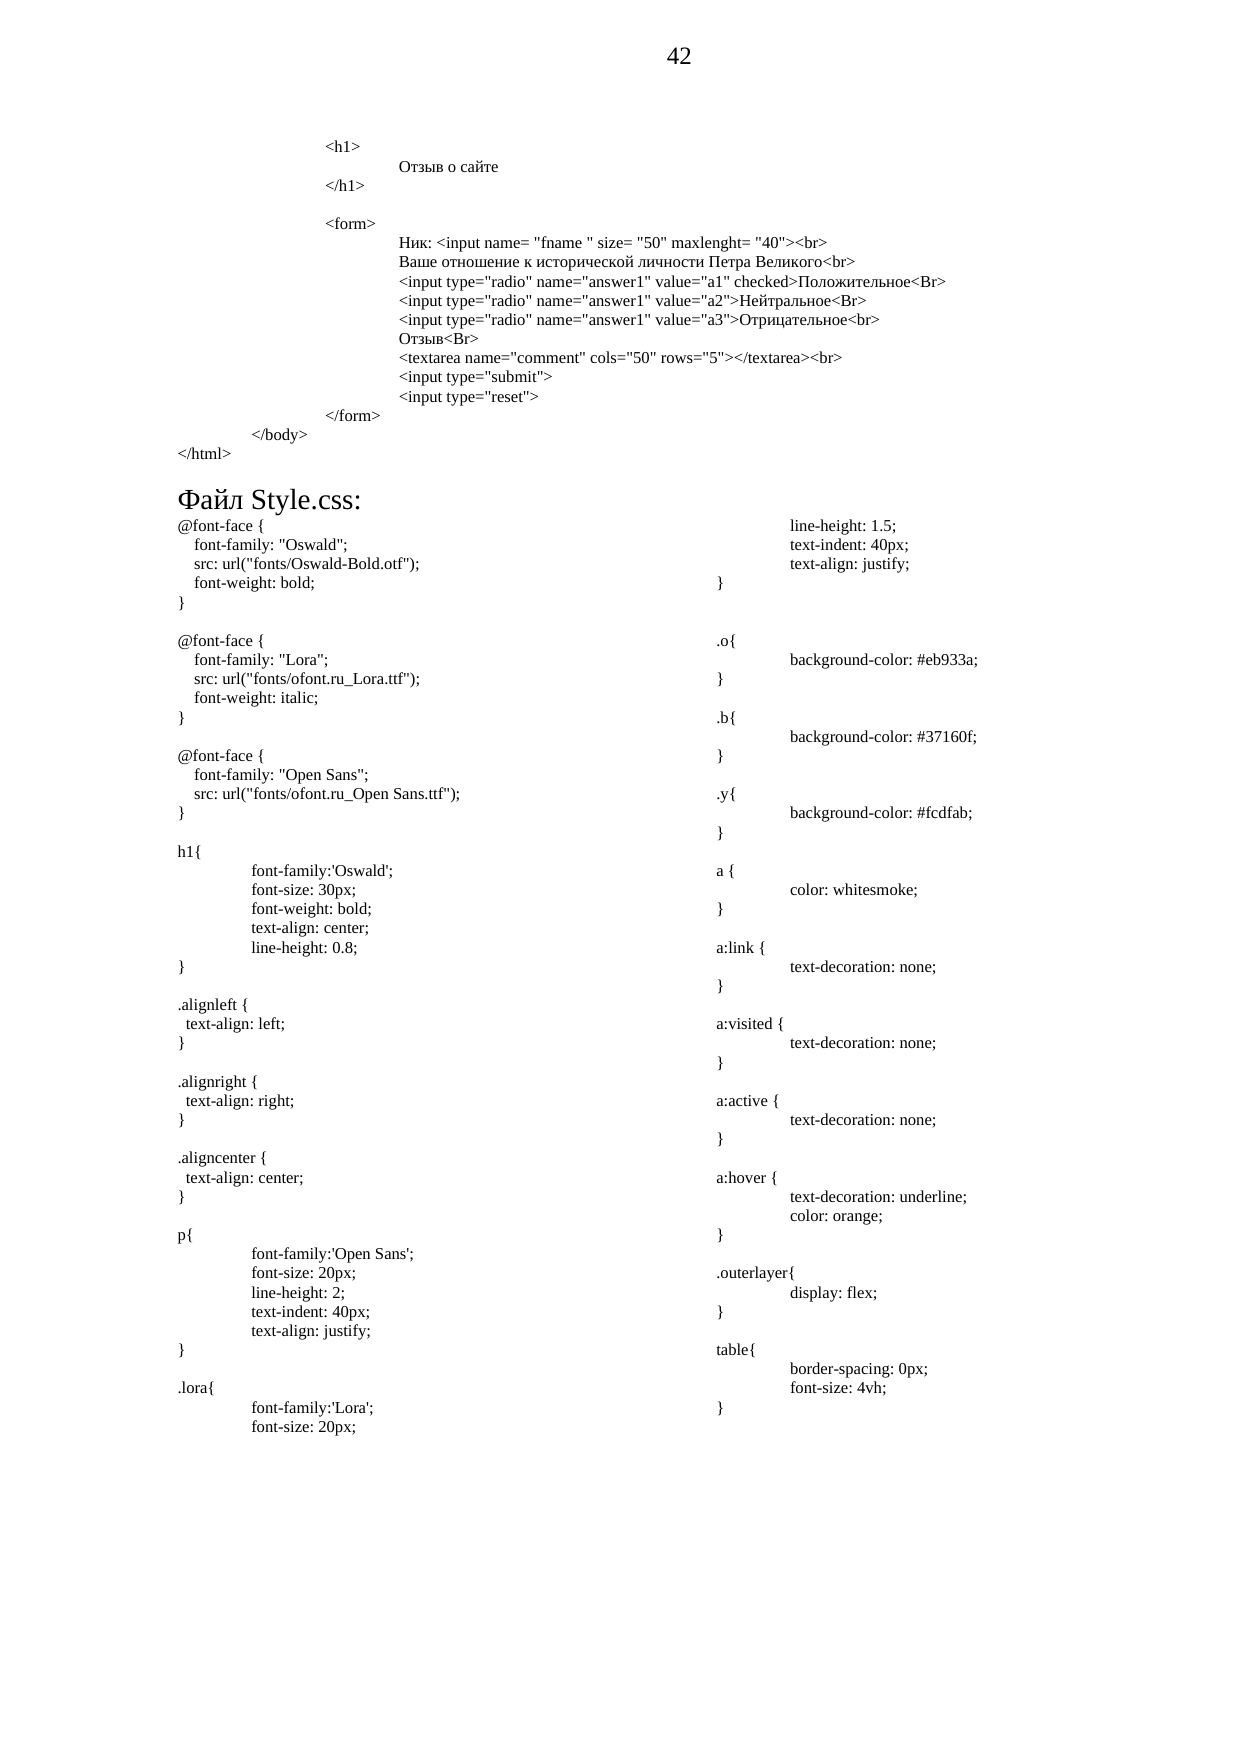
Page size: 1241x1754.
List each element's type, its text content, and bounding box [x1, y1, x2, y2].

text <textarea name="comment" cols="50" rows="5"></textarea><br> [177, 348, 1181, 367]
text } [177, 1340, 642, 1359]
text } [716, 1302, 1181, 1321]
text font-family: "Open Sans"; [177, 765, 642, 784]
text } [716, 1129, 1181, 1148]
text @font-face { [177, 746, 642, 765]
text color: orange; [716, 1206, 1181, 1225]
text <input type="reset"> [177, 386, 1181, 406]
text } [716, 746, 1181, 765]
text .b{ [716, 707, 1181, 727]
text background-color: #37160f; [716, 727, 1181, 746]
text p{ [177, 1225, 642, 1244]
text src: url("fonts/ofont.ru_Lora.ttf"); [177, 669, 642, 688]
text } [716, 669, 1181, 688]
text .y{ [716, 784, 1181, 803]
text text-align: justify; [177, 1321, 642, 1340]
text @font-face { [177, 631, 642, 650]
text text-decoration: underline; [716, 1187, 1181, 1206]
text } [716, 976, 1181, 995]
text } [716, 822, 1181, 842]
text } [177, 1110, 642, 1129]
text font-family:'Lora'; [177, 1397, 642, 1417]
text font-size: 20px; [177, 1417, 642, 1436]
text text-align: left; [177, 1014, 642, 1033]
text h1{ [177, 842, 642, 861]
text } [177, 803, 642, 822]
text <input type="radio" name="answer1" value="a3">Отрицательное<br> [177, 310, 1181, 329]
text Отзыв о сайте [177, 156, 1181, 176]
text .o{ [716, 631, 1181, 650]
text font-family: "Oswald"; [177, 535, 642, 554]
text text-indent: 40px; [177, 1302, 642, 1321]
text font-size: 30px; [177, 880, 642, 899]
text font-family:'Oswald'; [177, 861, 642, 880]
text Отзыв<Br> [177, 329, 1181, 348]
text Ваше отношение к исторической личности Петра Великого<br> [177, 252, 1181, 271]
text background-color: #fcdfab; [716, 803, 1181, 822]
text .alignleft { [177, 995, 642, 1014]
text display: flex; [716, 1282, 1181, 1302]
text table{ [716, 1340, 1181, 1359]
text font-family: "Lora"; [177, 650, 642, 669]
text } [177, 707, 642, 727]
text } [716, 573, 1181, 592]
text text-decoration: none; [716, 1033, 1181, 1052]
text } [716, 1052, 1181, 1072]
text line-height: 0.8; [177, 937, 642, 957]
text src: url("fonts/Oswald-Bold.otf"); [177, 554, 642, 573]
text font-weight: italic; [177, 688, 642, 707]
text font-weight: bold; [177, 899, 642, 918]
text <h1> [177, 137, 1181, 156]
text text-align: right; [177, 1091, 642, 1110]
text text-align: center; [177, 1167, 642, 1187]
text </h1> [177, 176, 1181, 195]
text line-height: 2; [177, 1282, 642, 1302]
text background-color: #eb933a; [716, 650, 1181, 669]
text a:active { [716, 1091, 1181, 1110]
text } [177, 1033, 642, 1052]
text text-decoration: none; [716, 1110, 1181, 1129]
text a:hover { [716, 1167, 1181, 1187]
text color: whitesmoke; [716, 880, 1181, 899]
text </html> [177, 444, 1181, 463]
text } [177, 957, 642, 976]
text Файл Style.css: [177, 482, 642, 516]
text .outerlayer{ [716, 1263, 1181, 1282]
text font-family:'Open Sans'; [177, 1244, 642, 1263]
text text-align: center; [177, 918, 642, 937]
text <input type="radio" name="answer1" value="a2">Нейтральное<Br> [177, 291, 1181, 310]
text } [716, 899, 1181, 918]
text </body> [177, 425, 1181, 444]
text a:visited { [716, 1014, 1181, 1033]
text font-weight: bold; [177, 573, 642, 592]
text } [716, 1397, 1181, 1417]
text @font-face { [177, 516, 642, 535]
text a { [716, 861, 1181, 880]
text .alignright { [177, 1072, 642, 1091]
text border-spacing: 0px; [716, 1359, 1181, 1378]
text text-decoration: none; [716, 957, 1181, 976]
text text-align: justify; [716, 554, 1181, 573]
text .lora{ [177, 1378, 642, 1397]
text <form> [177, 214, 1181, 233]
text } [177, 592, 642, 612]
text <input type="submit"> [177, 367, 1181, 386]
text } [716, 1225, 1181, 1244]
text <input type="radio" name="answer1" value="a1" checked>Положительное<Br> [177, 271, 1181, 291]
text Ник: <input name= "fname " size= "50" maxlenght= "40"><br> [177, 233, 1181, 252]
text </form> [177, 406, 1181, 425]
text src: url("fonts/ofont.ru_Open Sans.ttf"); [177, 784, 642, 803]
text .aligncenter { [177, 1148, 642, 1167]
text font-size: 20px; [177, 1263, 642, 1282]
text a:link { [716, 937, 1181, 957]
text font-size: 4vh; [716, 1378, 1181, 1397]
text text-indent: 40px; [716, 535, 1181, 554]
text line-height: 1.5; [716, 516, 1181, 535]
text } [177, 1187, 642, 1206]
